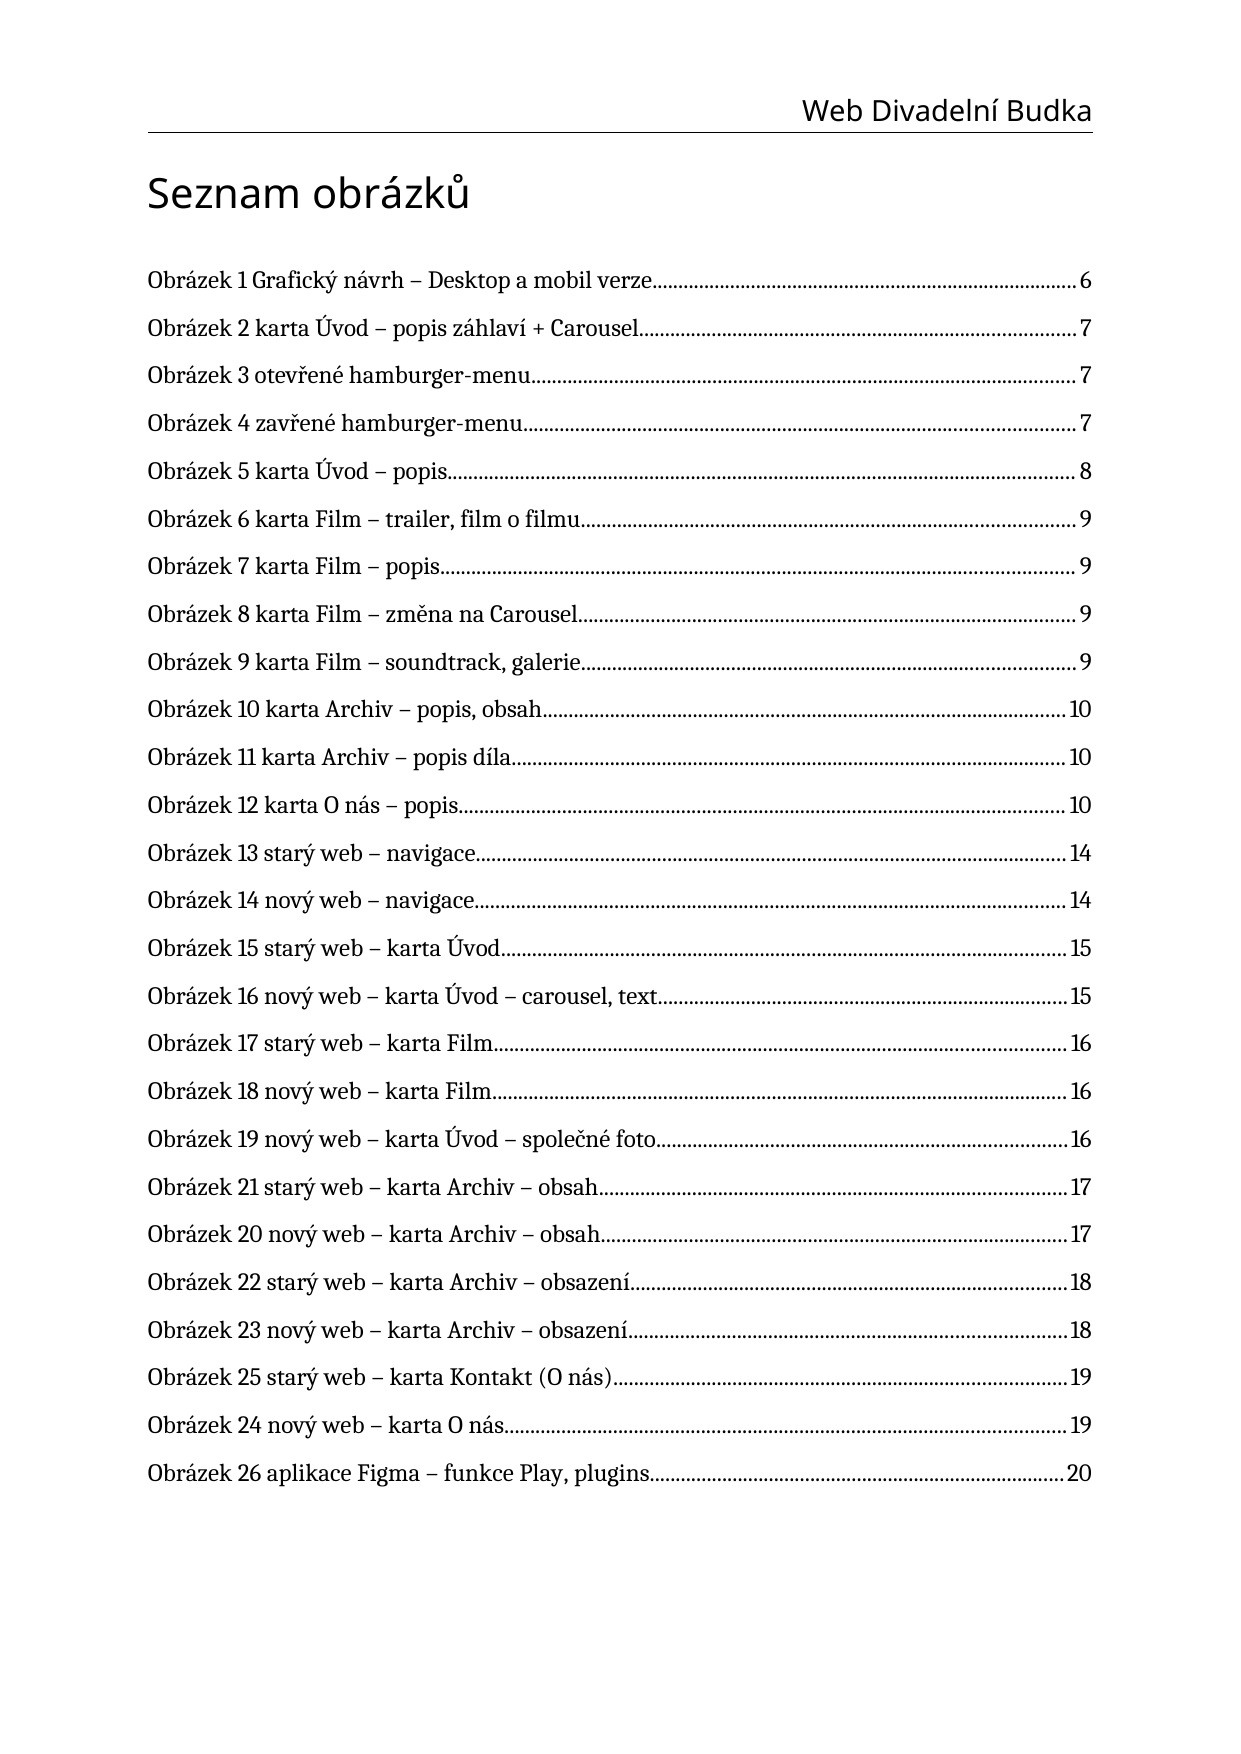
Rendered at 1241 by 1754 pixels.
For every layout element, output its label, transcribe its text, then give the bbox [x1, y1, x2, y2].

text Obrázek 26 aplikace Figma – funkce Play, plugins 20 [148, 1459, 1093, 1487]
text Obrázek 19 nový web – karta Úvod – společné foto 16 [148, 1125, 1093, 1153]
text Obrázek 24 nový web – karta O nás 19 [148, 1411, 1093, 1440]
text Obrázek 6 karta Film – trailer, film o filmu 9 [148, 504, 1093, 533]
text Obrázek 9 karta Film – soundtrack, galerie 9 [148, 648, 1093, 676]
text Obrázek 21 starý web – karta Archiv – obsah 17 [148, 1172, 1093, 1201]
text Obrázek 14 nový web – navigace 14 [148, 886, 1093, 915]
text Obrázek 22 starý web – karta Archiv – obsazení 18 [148, 1268, 1093, 1297]
text Obrázek 15 starý web – karta Úvod 15 [148, 934, 1093, 963]
text Obrázek 23 nový web – karta Archiv – obsazení 18 [148, 1316, 1093, 1344]
text Obrázek 16 nový web – karta Úvod – carousel, text 15 [148, 982, 1093, 1010]
text Obrázek 2 karta Úvod – popis záhlaví + Carousel 7 [148, 314, 1093, 342]
text Obrázek 11 karta Archiv – popis díla 10 [148, 743, 1093, 772]
text Obrázek 8 karta Film – změna na Carousel 9 [148, 600, 1093, 629]
text Obrázek 25 starý web – karta Kontakt (O nás) 19 [148, 1363, 1093, 1392]
text Obrázek 5 karta Úvod – popis 8 [148, 457, 1093, 486]
text Obrázek 18 nový web – karta Film 16 [148, 1077, 1093, 1106]
text Obrázek 12 karta O nás – popis 10 [148, 791, 1093, 819]
text Obrázek 4 zavřené hamburger-menu 7 [148, 409, 1093, 438]
text Obrázek 7 karta Film – popis 9 [148, 552, 1093, 581]
text Obrázek 10 karta Archiv – popis, obsah 10 [148, 695, 1093, 724]
text Obrázek 1 Grafický návrh – Desktop a mobil verze 6 [148, 266, 1093, 295]
text Seznam obrázků [148, 164, 1093, 221]
text Obrázek 3 otevřené hamburger-menu 7 [148, 361, 1093, 390]
text Obrázek 13 starý web – navigace 14 [148, 838, 1093, 867]
text Obrázek 20 nový web – karta Archiv – obsah 17 [148, 1220, 1093, 1249]
text Obrázek 17 starý web – karta Film 16 [148, 1029, 1093, 1058]
